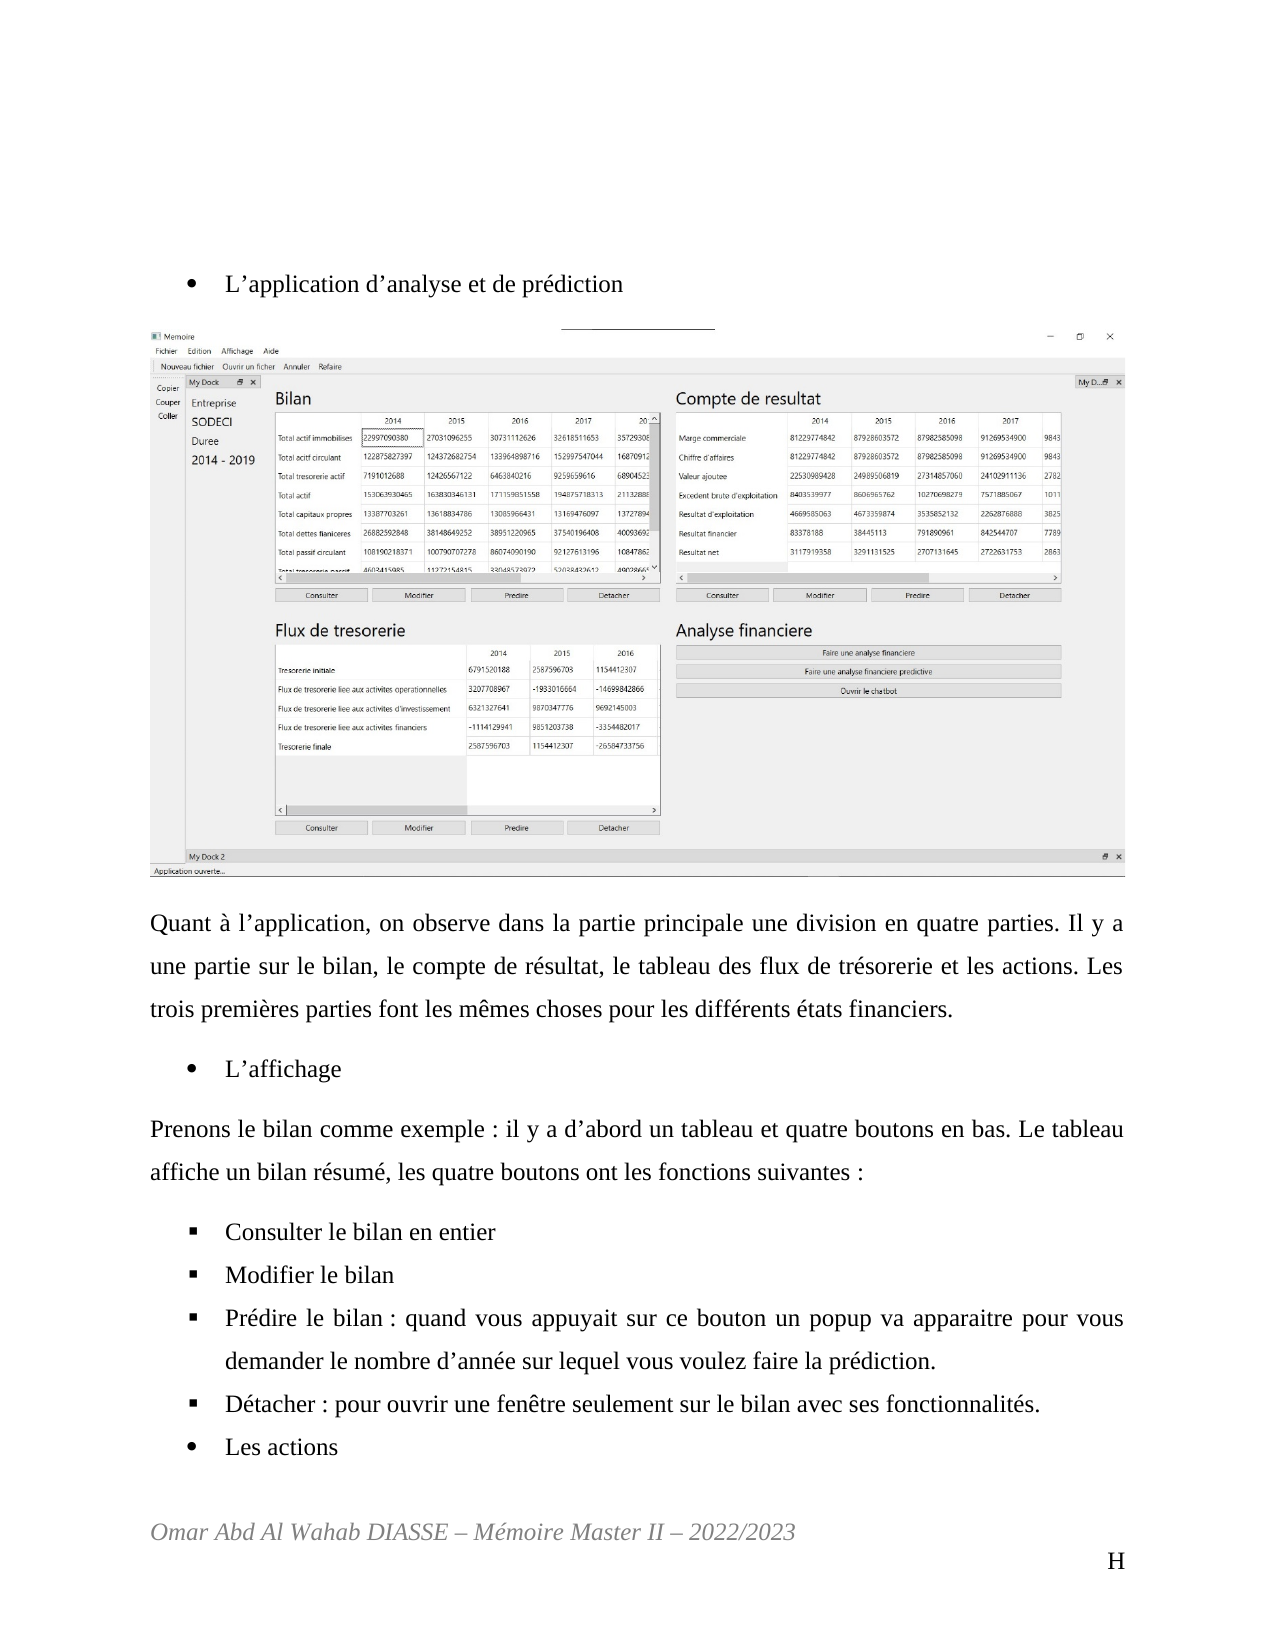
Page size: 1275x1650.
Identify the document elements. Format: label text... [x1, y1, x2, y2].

list Modifier le bilan [187, 1260, 1125, 1288]
text Prenons le bilan comme exemple : il y a d’abord un tableau et quatre boutons en bas. Le tableau affiche un bilan résumé, les quatre boutons ont les fonctions suivantes : [150, 1114, 1125, 1186]
list L’application d’analyse et de prédiction [187, 269, 1125, 298]
picture [150, 329, 1125, 877]
list L’affichage [187, 1054, 1125, 1083]
list Prédire le bilan : quand vous appuyait sur ce bouton un popup va apparaitre pour vous demander le nombre d’année sur lequel vous voulez faire la prédiction. [187, 1303, 1125, 1375]
list Consulter le bilan en entier [187, 1217, 1125, 1245]
list Les actions [187, 1432, 1125, 1461]
list Détacher : pour ouvrir une fenêtre seulement sur le bilan avec ses fonctionnalités. [187, 1389, 1125, 1418]
text Quant à l’application, on observe dans la partie principale une division en quatre parties. Il y a une partie sur le bilan, le compte de résultat, le tableau des flux de trésorerie et les actions. Les trois premières parties font les mêmes choses pour les différents états financiers. [150, 908, 1125, 1023]
